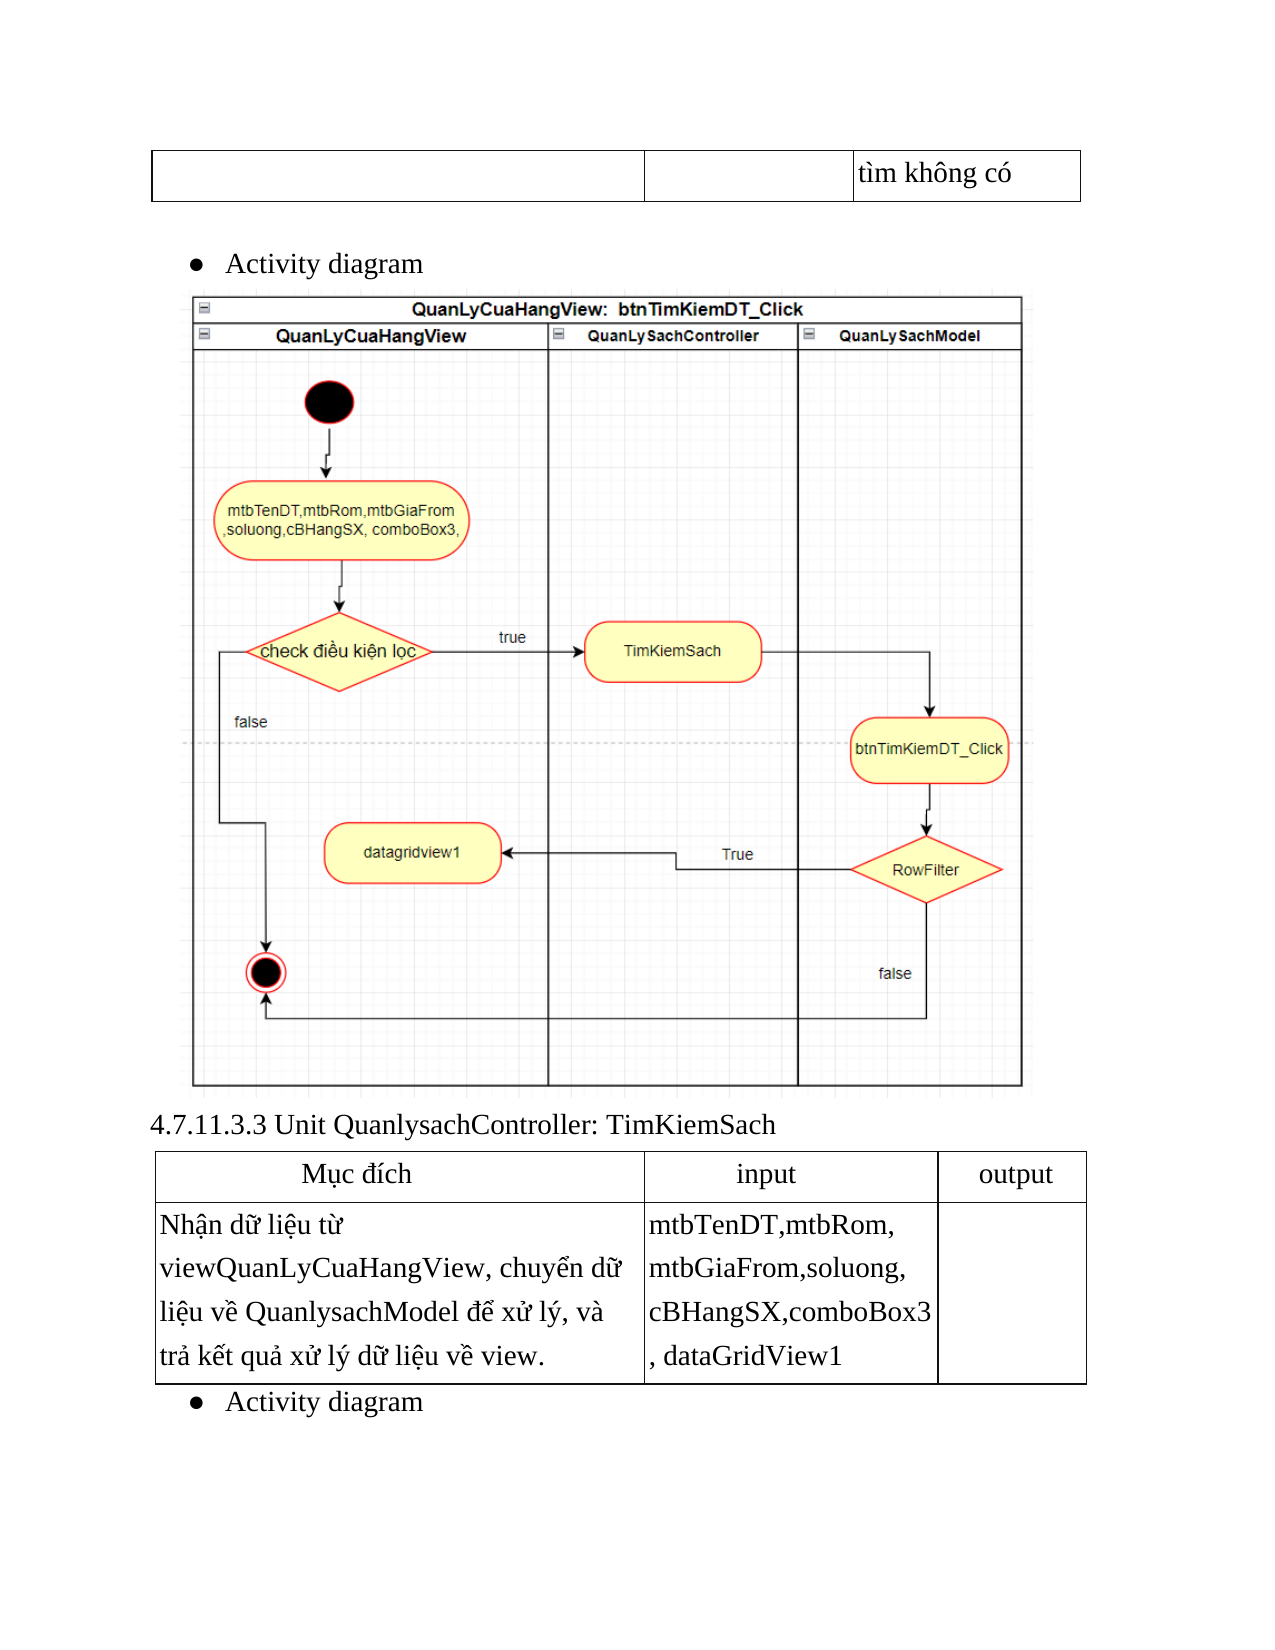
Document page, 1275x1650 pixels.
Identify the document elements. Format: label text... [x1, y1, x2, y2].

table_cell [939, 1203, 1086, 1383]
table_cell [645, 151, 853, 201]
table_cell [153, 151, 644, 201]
picture [179, 289, 1034, 1098]
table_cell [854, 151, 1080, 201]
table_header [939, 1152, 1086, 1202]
subtitle 4.7.11.3.3 Unit QuanlysachController: TimKiemSach [150, 1107, 1125, 1141]
list Activity diagram [187, 1384, 1125, 1418]
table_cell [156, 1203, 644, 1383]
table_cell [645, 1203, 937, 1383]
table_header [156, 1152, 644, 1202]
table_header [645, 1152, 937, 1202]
list Activity diagram [187, 246, 1125, 279]
